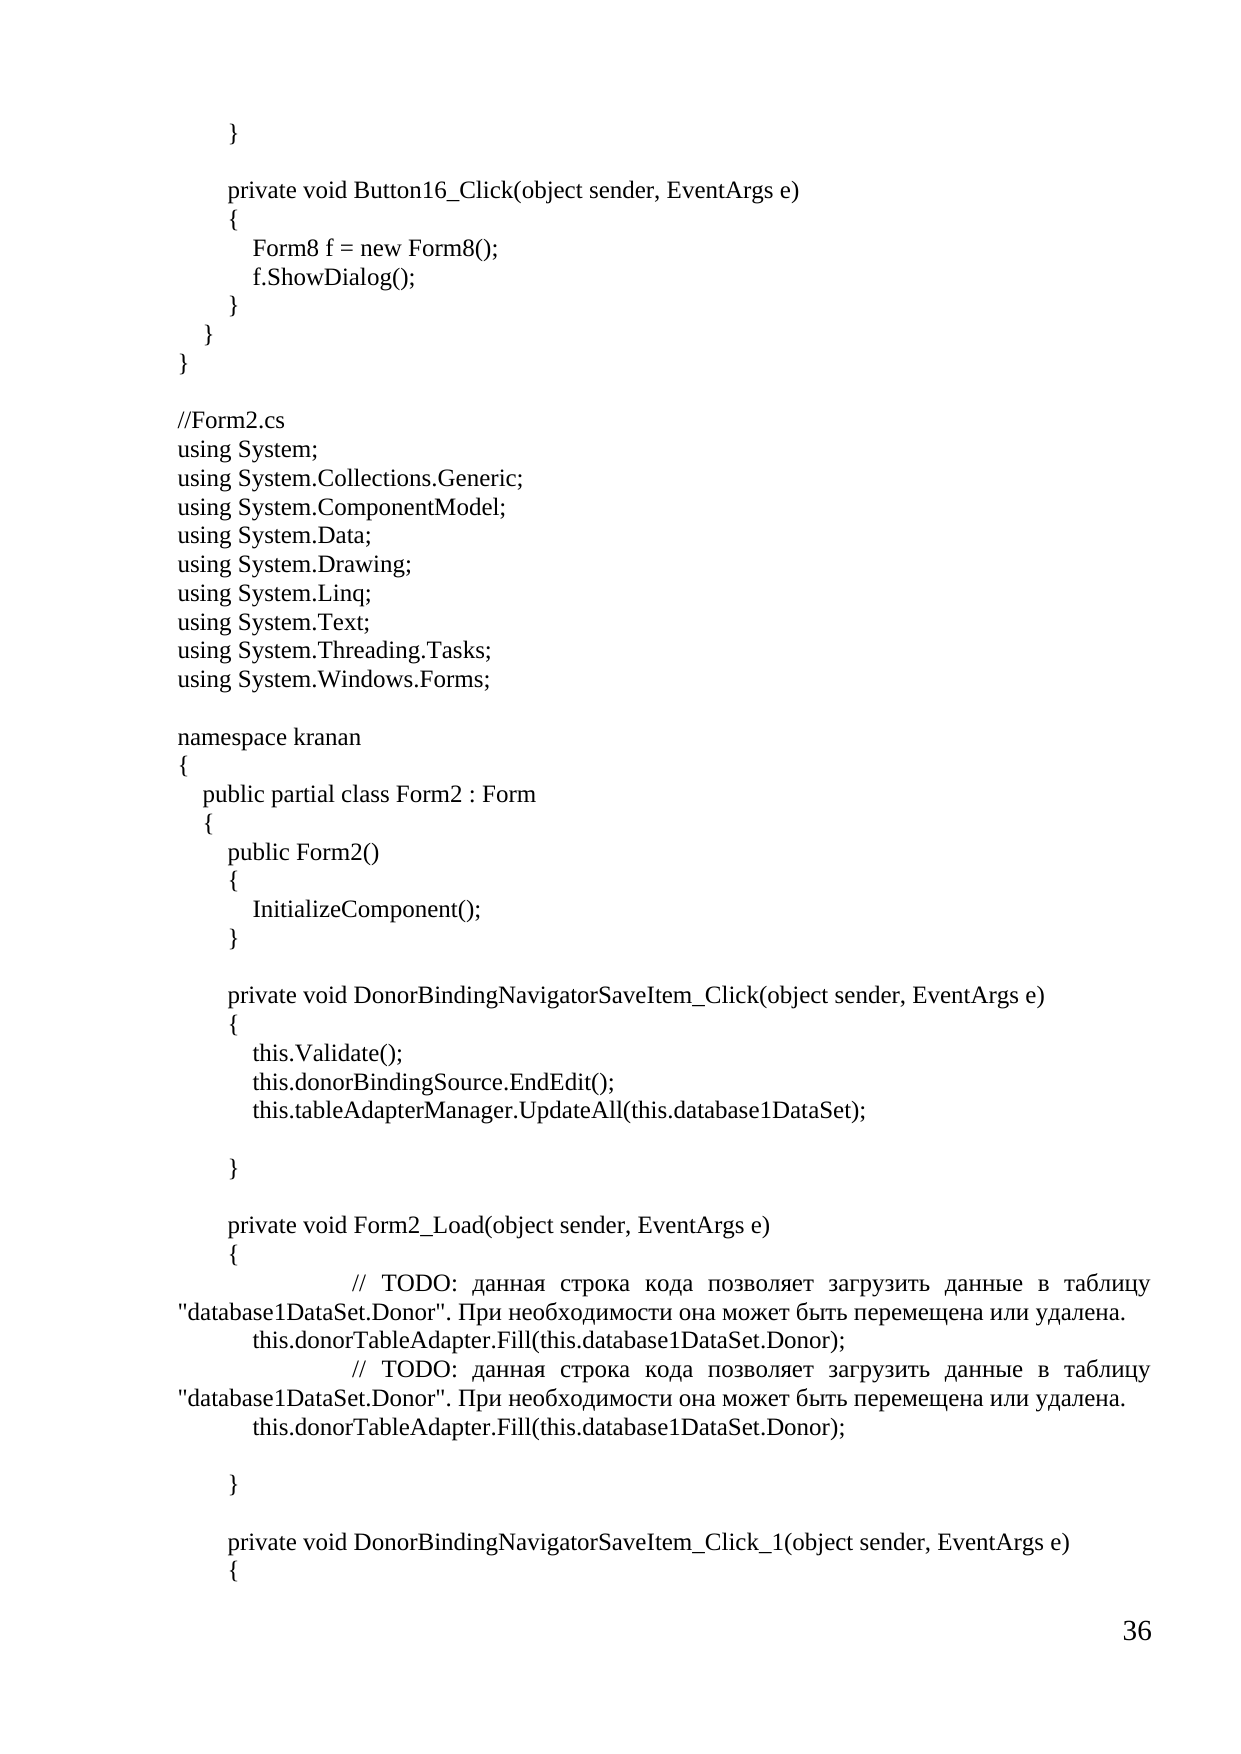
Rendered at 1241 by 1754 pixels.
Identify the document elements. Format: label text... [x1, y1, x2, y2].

text private void DonorBindingNavigatorSaveItem_Click_1(object sender, EventArgs e) [177, 1527, 1152, 1556]
text private void DonorBindingNavigatorSaveItem_Click(object sender, EventArgs e) [177, 981, 1152, 1009]
text public partial class Form2 : Form [177, 779, 1152, 808]
text { [177, 1556, 1152, 1584]
text using System.Windows.Forms; [177, 664, 1152, 693]
text this.tableAdapterManager.UpdateAll(this.database1DataSet); [177, 1096, 1152, 1124]
text } [177, 348, 1152, 377]
text } [177, 1153, 1152, 1182]
text } [177, 923, 1152, 952]
text } [177, 118, 1152, 147]
text using System.Collections.Generic; [177, 463, 1152, 492]
text // TODO: данная строка кода позволяет загрузить данные в таблицу "database1DataSet.Donor". При необходимости она может быть перемещена или удалена. [177, 1268, 1152, 1326]
text // TODO: данная строка кода позволяет загрузить данные в таблицу "database1DataSet.Donor". При необходимости она может быть перемещена или удалена. [177, 1354, 1152, 1412]
text this.donorTableAdapter.Fill(this.database1DataSet.Donor); [177, 1412, 1152, 1441]
text } [177, 291, 1152, 319]
text { [177, 808, 1152, 837]
text { [177, 1239, 1152, 1268]
text //Form2.cs [177, 406, 1152, 434]
text using System; [177, 434, 1152, 463]
text using System.ComponentModel; [177, 492, 1152, 521]
text this.donorBindingSource.EndEdit(); [177, 1067, 1152, 1096]
text { [177, 866, 1152, 894]
text public Form2() [177, 837, 1152, 866]
text } [177, 319, 1152, 348]
text Form8 f = new Form8(); [177, 233, 1152, 262]
text f.ShowDialog(); [177, 262, 1152, 291]
text } [177, 1469, 1152, 1498]
text { [177, 751, 1152, 779]
text private void Button16_Click(object sender, EventArgs e) [177, 176, 1152, 204]
text using System.Data; [177, 521, 1152, 549]
text using System.Drawing; [177, 549, 1152, 578]
text namespace kranan [177, 722, 1152, 751]
text using System.Threading.Tasks; [177, 636, 1152, 664]
text { [177, 1009, 1152, 1038]
text InitializeComponent(); [177, 894, 1152, 923]
text { [177, 204, 1152, 233]
text private void Form2_Load(object sender, EventArgs e) [177, 1211, 1152, 1239]
text this.Validate(); [177, 1038, 1152, 1067]
text using System.Linq; [177, 578, 1152, 607]
text using System.Text; [177, 607, 1152, 636]
text this.donorTableAdapter.Fill(this.database1DataSet.Donor); [177, 1326, 1152, 1354]
